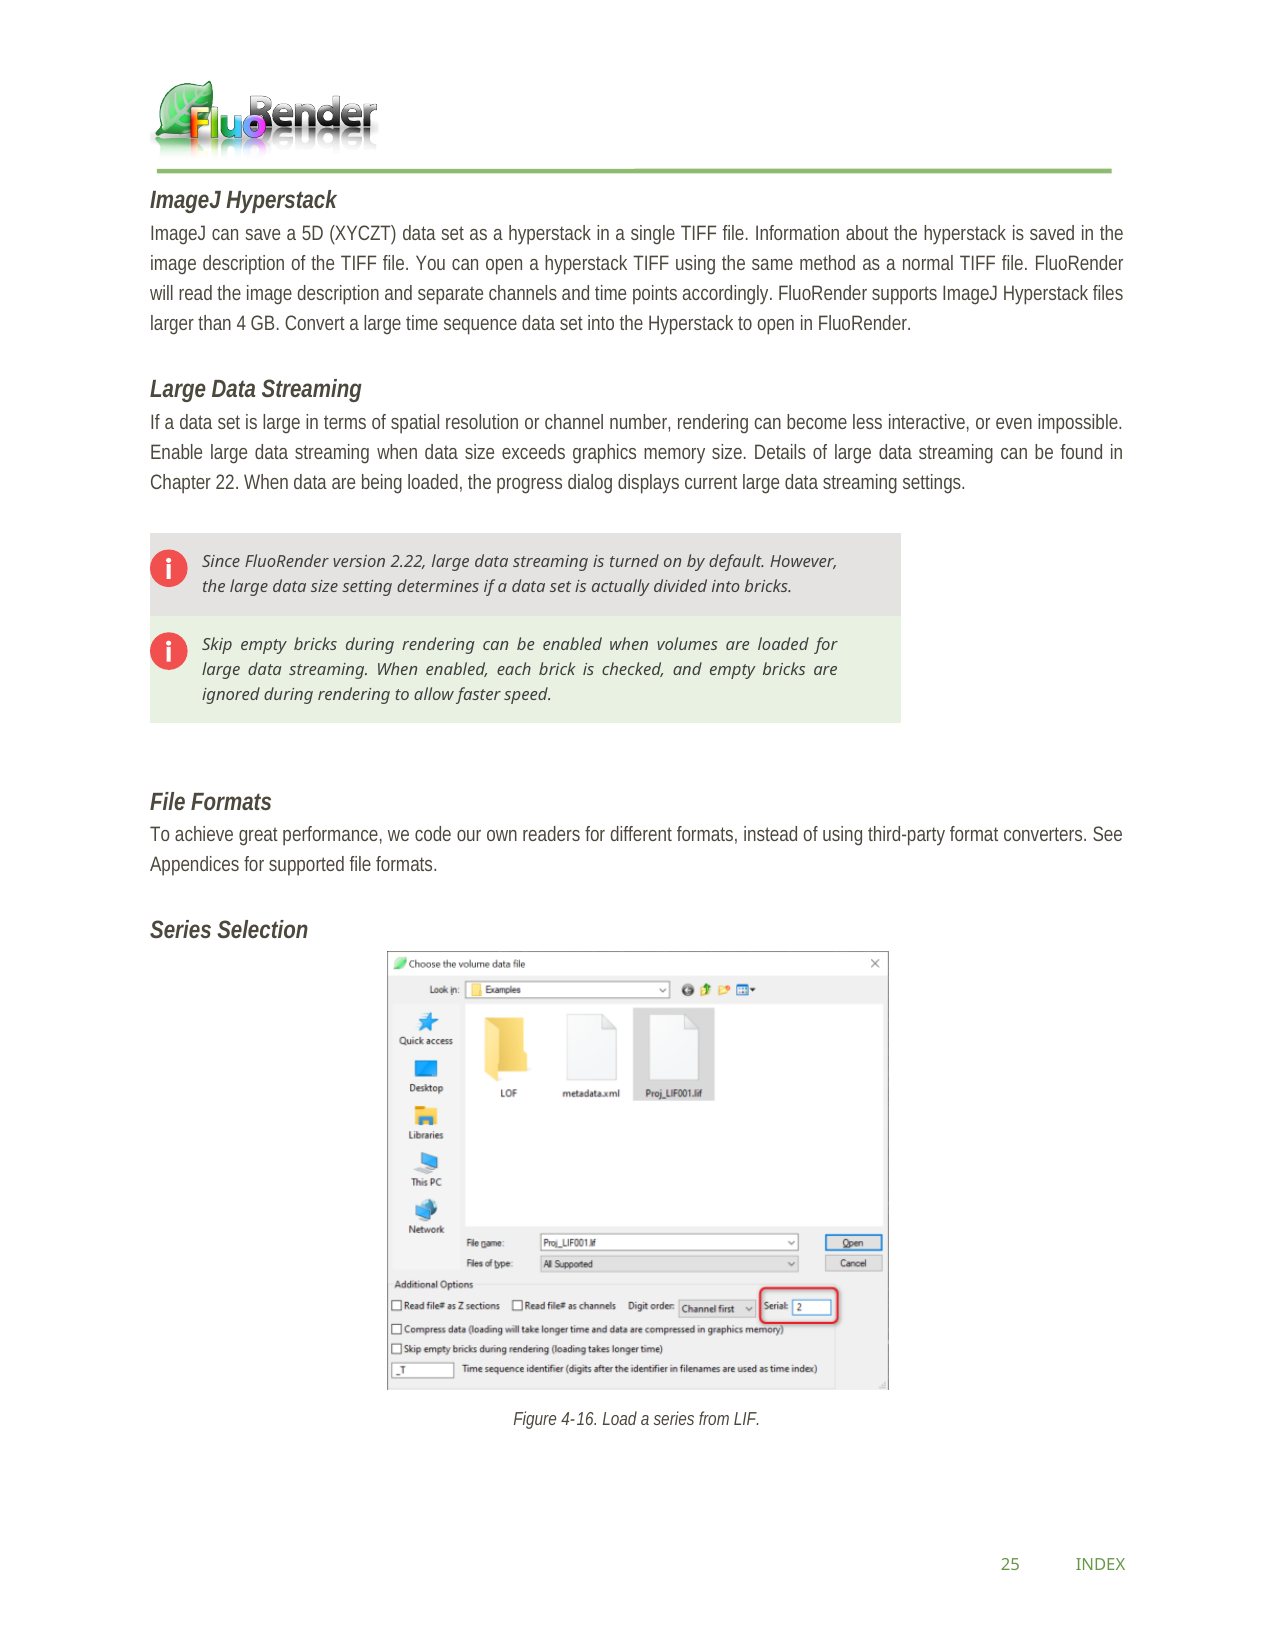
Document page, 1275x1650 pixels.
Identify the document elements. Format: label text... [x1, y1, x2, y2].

text Figure 4-3. Load a series from LIF. [150, 1408, 1125, 1429]
text If a data set is large in terms of spatial resolution or channel number, rendering can become less interactive, or even impossible. Enable large data streaming when data size exceeds graphics memory size. Details of large data streaming can be found in Chapter 22. When data are being loaded, the progress dialog displays current large data streaming settings. [150, 410, 1125, 493]
subtitle Large Data Streaming [150, 374, 1125, 403]
picture [386, 951, 889, 1390]
table_cell [150, 616, 202, 723]
subtitle File Formats [150, 787, 1125, 815]
text To achieve great performance, we code our own readers for different formats, instead of using third-party format converters. See Appendices for supported file formats. [150, 822, 1125, 876]
subtitle Series Selection [150, 915, 1125, 944]
picture [150, 75, 379, 162]
table_header Since FluoRender version 2.22, large data streaming is turned on by default. However, the large data size setting determines if a data set is actually divided into bricks. [202, 533, 901, 616]
text ImageJ can save a 5D (XYCZT) data set as a hyperstack in a single TIFF file. Information about the hyperstack is saved in the image description of the TIFF file. You can open a hyperstack TIFF using the same method as a normal TIFF file. FluoRender will read the image description and separate channels and time points accordingly. FluoRender supports ImageJ Hyperstack files larger than 4 GB. Convert a large time sequence data set into the Hyperstack to open in FluoRender. [150, 221, 1125, 335]
subtitle ImageJ Hyperstack [150, 185, 1125, 214]
table_header [150, 533, 202, 616]
table_cell Skip empty bricks during rendering can be enabled when volumes are loaded for large data streaming. When enabled, each brick is checked, and empty bricks are ignored during rendering to allow faster speed. [202, 616, 901, 723]
